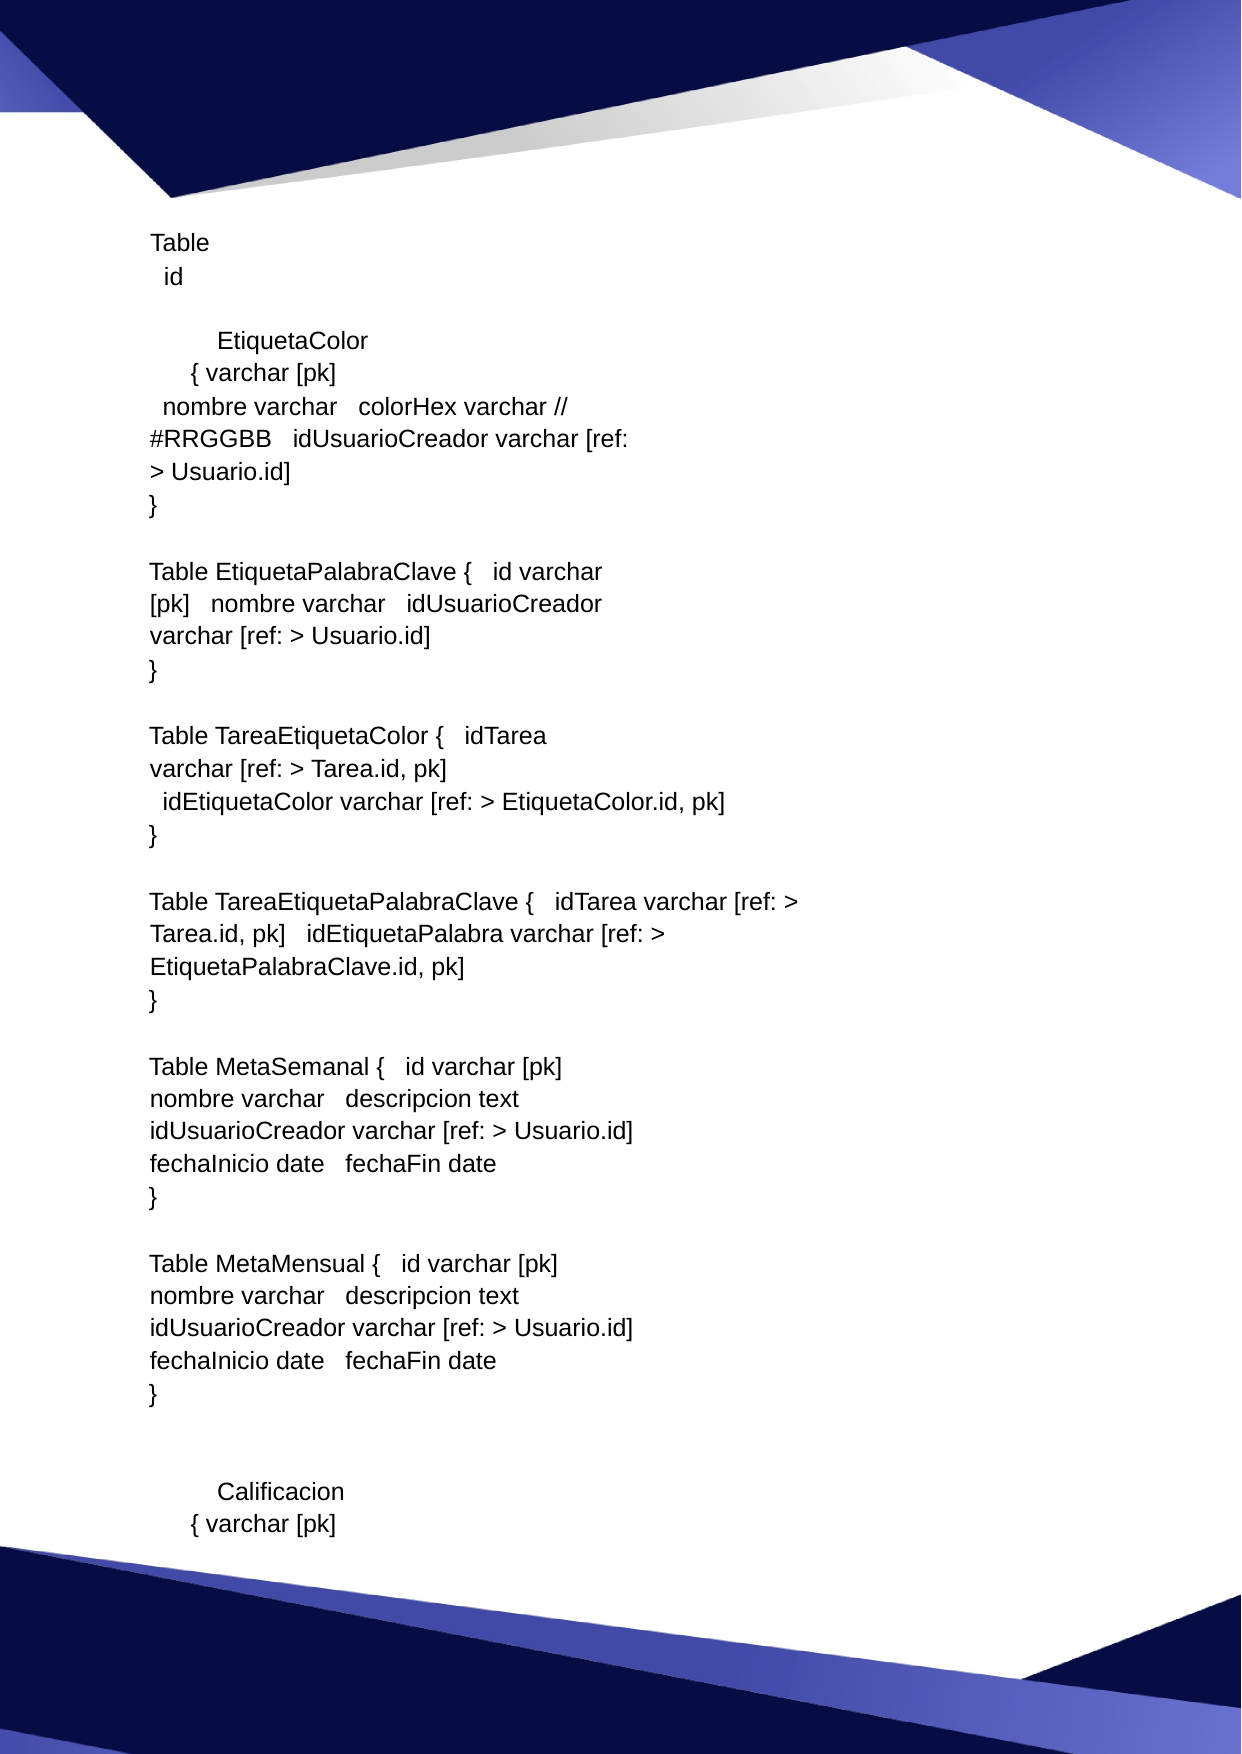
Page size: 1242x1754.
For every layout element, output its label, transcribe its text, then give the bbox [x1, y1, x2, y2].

text Table MetaSemanal { id varchar [pk] nombre varchar descripcion text idUsuarioCreador varchar [ref: > Usuario.id] fechaInicio date fechaFin date [148, 1052, 648, 1177]
text Table MetaMensual { id varchar [pk] nombre varchar descripcion text idUsuarioCreador varchar [ref: > Usuario.id] fechaInicio date fechaFin date [148, 1249, 648, 1374]
text } [148, 1379, 832, 1408]
text } [148, 655, 832, 683]
picture [0, 0, 1241, 1754]
text } [148, 1182, 832, 1211]
text } [148, 490, 832, 519]
text Table TareaEtiquetaPalabraClave { idTarea varchar [ref: > Tarea.id, pk] idEtiquetaPalabra varchar [ref: > EtiquetaPalabraClave.id, pk] [148, 887, 846, 980]
text } [148, 985, 832, 1014]
text Table EtiquetaPalabraClave { id varchar [pk] nombre varchar idUsuarioCreador varchar [ref: > Usuario.id] [148, 556, 648, 650]
text Table TareaEtiquetaColor { idTarea varchar [ref: > Tarea.id, pk] [148, 721, 551, 782]
text EtiquetaColor { varchar [pk] [190, 326, 474, 387]
text } [148, 820, 832, 849]
text idEtiquetaColor varchar [ref: > EtiquetaColor.id, pk] [148, 787, 832, 816]
text Calificacion { varchar [pk] [190, 1477, 443, 1538]
text nombre varchar colorHex varchar // #RRGGBB idUsuarioCreador varchar [ref: > Usuario.id] [148, 392, 648, 485]
